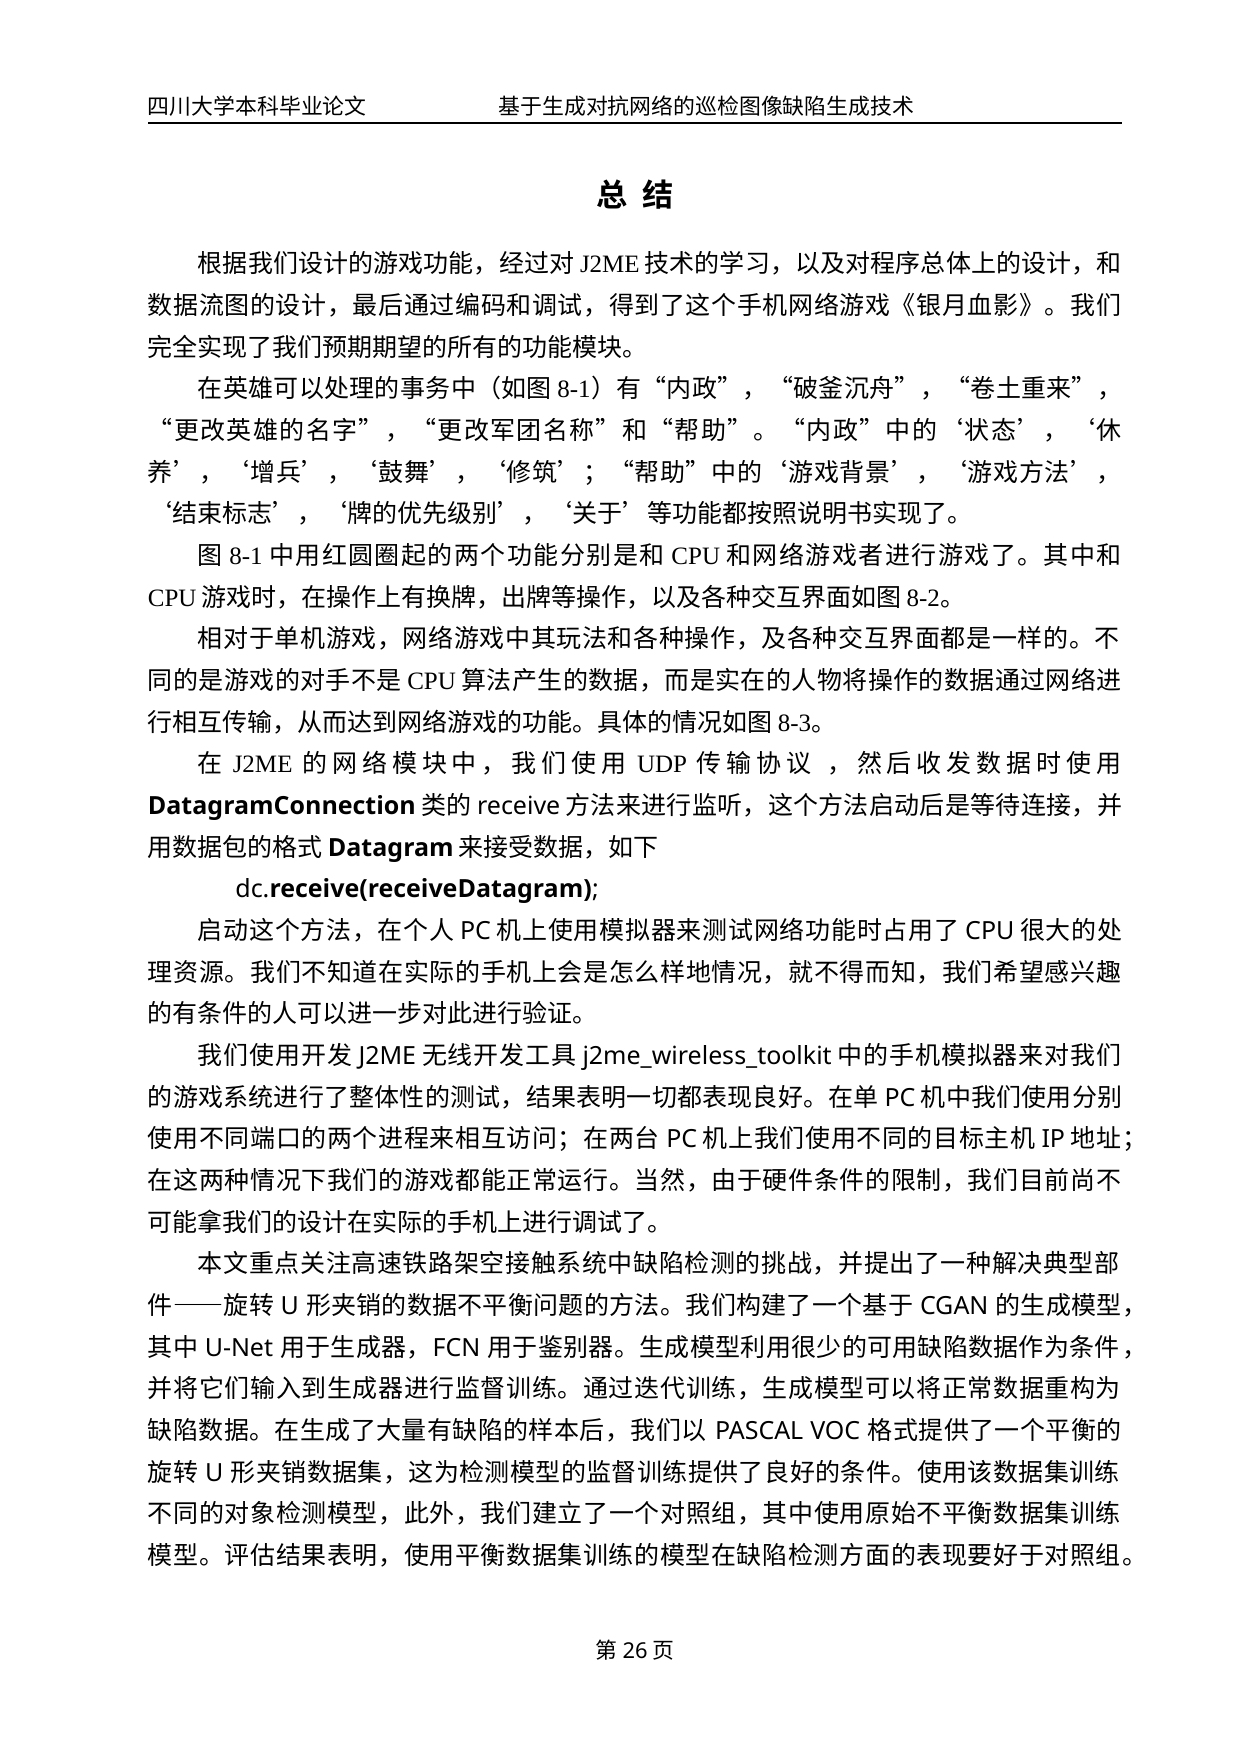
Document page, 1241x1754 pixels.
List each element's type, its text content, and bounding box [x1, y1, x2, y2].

text 相对于单机游戏，网络游戏中其玩法和各种操作，及各种交互界面都是一样的。不同的是游戏的对手不是CPU算法产生的数据，而是实在的人物将操作的数据通过网络进行相互传输，从而达到网络游戏的功能。具体的情况如图8-3。 [148, 614, 1122, 739]
text 图8-1中用红圆圈起的两个功能分别是和CPU和网络游戏者进行游戏了。其中和CPU游戏时，在操作上有换牌，出牌等操作，以及各种交互界面如图8-2。 [148, 531, 1122, 614]
text 在J2ME的网络模块中，我们使用UDP传输协议 ，然后收发数据时使用DatagramConnection类的receive方法来进行监听，这个方法启动后是等待连接，并用数据包的格式Datagram来接受数据，如下 [148, 739, 1122, 864]
text 根据我们设计的游戏功能，经过对J2ME技术的学习，以及对程序总体上的设计，和数据流图的设计，最后通过编码和调试，得到了这个手机网络游戏《银月血影》。我们完全实现了我们预期期望的所有的功能模块。 [148, 239, 1122, 364]
text dc.receive(receiveDatagram); [148, 864, 1122, 906]
subtitle 总 结 [148, 173, 1122, 214]
text 我们使用开发J2ME无线开发工具j2me_wireless_toolkit中的手机模拟器来对我们的游戏系统进行了整体性的测试，结果表明一切都表现良好。在单PC机中我们使用分别使用不同端口的两个进程来相互访问；在两台PC机上我们使用不同的目标主机IP地址；在这两种情况下我们的游戏都能正常运行。当然，由于硬件条件的限制，我们目前尚不可能拿我们的设计在实际的手机上进行调试了。 [148, 1031, 1122, 1239]
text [148, 1239, 1122, 1573]
text 在英雄可以处理的事务中（如图8-1）有“内政”，“破釜沉舟”，“卷土重来”，“更改英雄的名字”，“更改军团名称”和“帮助”。“内政”中的‘状态’，‘休养’，‘增兵’，‘鼓舞’，‘修筑’；“帮助”中的‘游戏背景’，‘游戏方法’，‘结束标志’，‘牌的优先级别’，‘关于’等功能都按照说明书实现了。 [148, 364, 1122, 531]
text 启动这个方法，在个人PC机上使用模拟器来测试网络功能时占用了CPU很大的处理资源。我们不知道在实际的手机上会是怎么样地情况，就不得而知，我们希望感兴趣的有条件的人可以进一步对此进行验证。 [148, 906, 1122, 1031]
